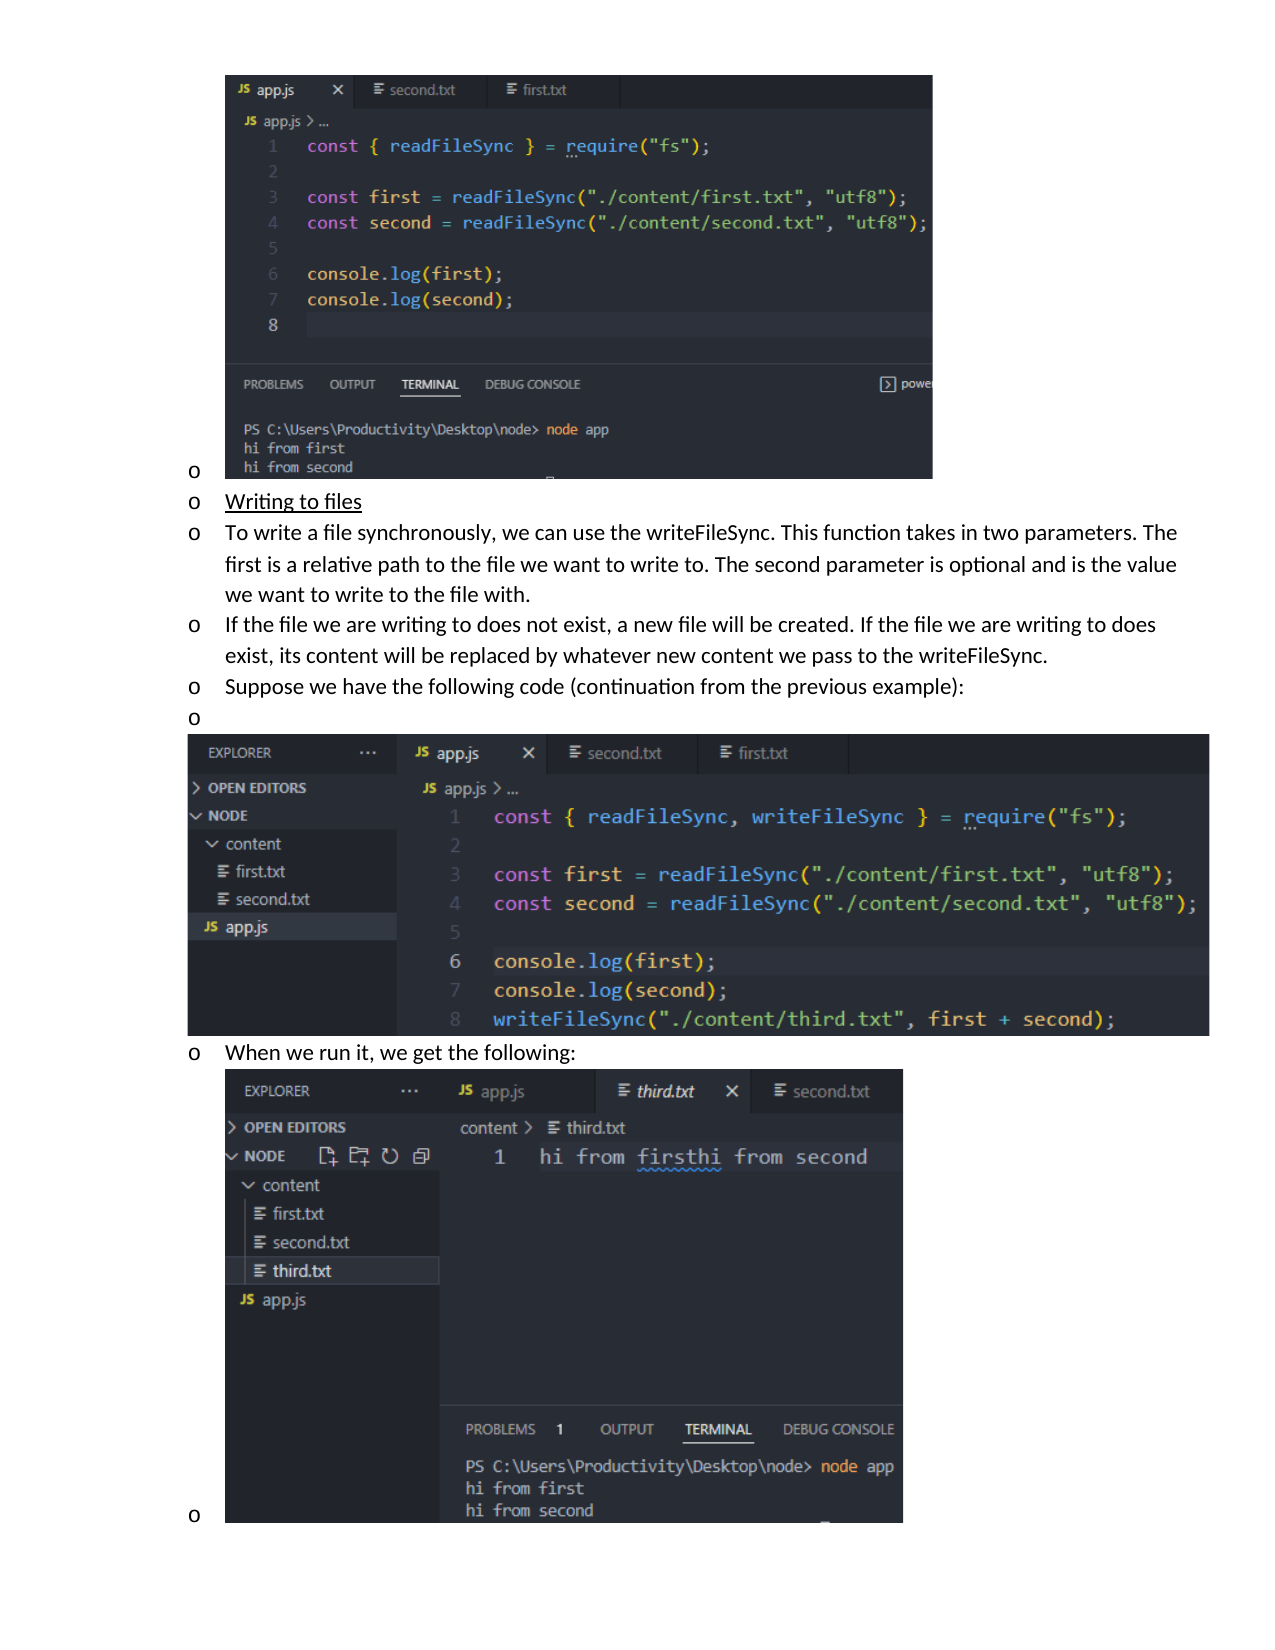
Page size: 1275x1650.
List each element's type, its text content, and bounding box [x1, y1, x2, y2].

list Writing to files [187, 487, 1200, 516]
picture [225, 75, 933, 479]
list If the file we are writing to does not exist, a new file will be created. If the file we are writing to does exist, its content will be replaced by whatever new content we pass to the writeFileSync. [187, 610, 1200, 669]
picture [225, 1069, 904, 1523]
picture [187, 734, 1210, 1036]
list Suppose we have the following code (continuation from the previous example): [187, 672, 1200, 701]
list When we run it, we get the following: [187, 1038, 1200, 1067]
list To write a file synchronously, we can use the writeFileSync. This function takes in two parameters. The first is a relative path to the file we want to write to. The second parameter is optional and is the value we want to write to the file with. [187, 518, 1200, 608]
